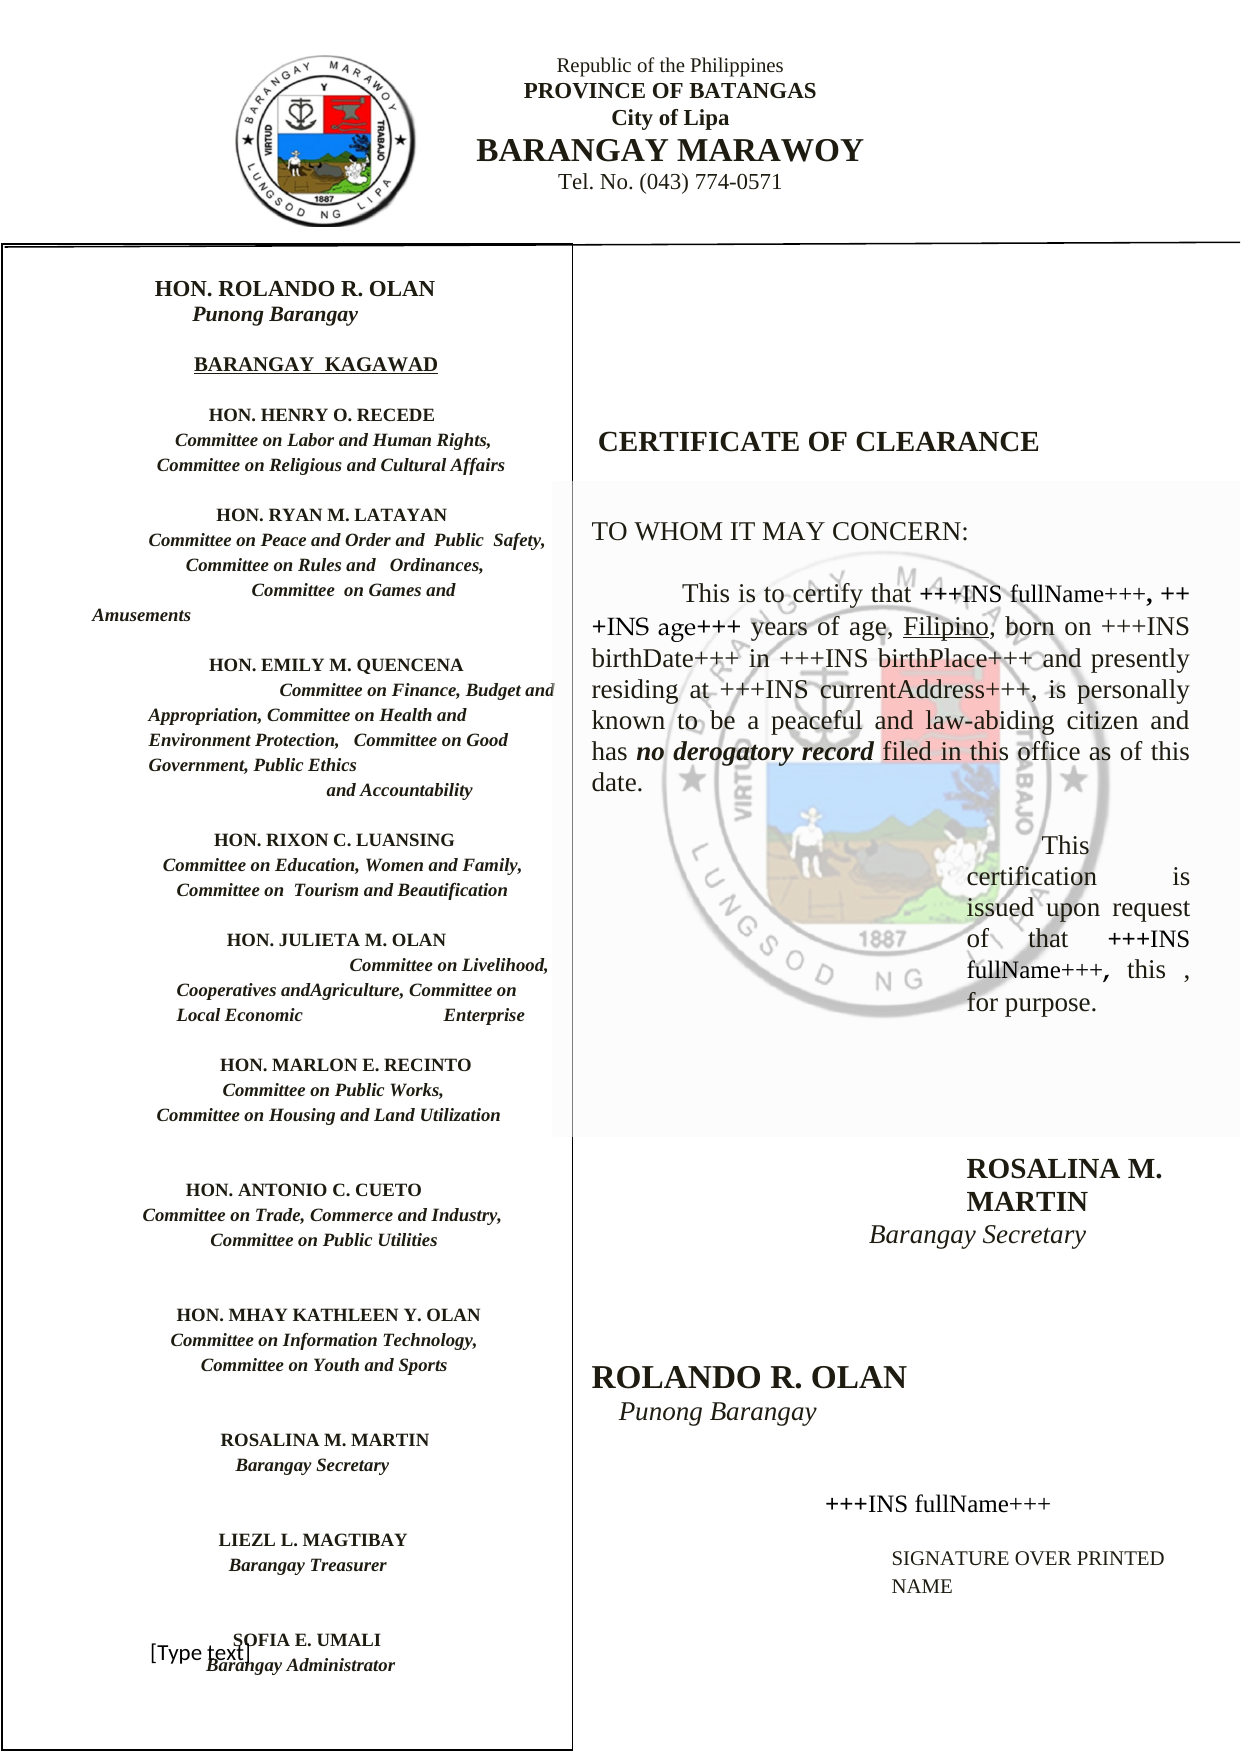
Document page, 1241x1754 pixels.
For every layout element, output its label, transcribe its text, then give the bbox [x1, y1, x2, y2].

text Punong Barangay [150, 1395, 1190, 1426]
text This certification is issued upon request of that +++INS fullName+++, this , for purpose. [525, 829, 1190, 1017]
text CERTIFICATE OF CLEARANCE [150, 424, 1190, 457]
picture [552, 481, 1241, 1137]
text TO WHOM IT MAY CONCERN: [150, 515, 1190, 546]
text ROSALINA M. MARTIN [525, 1117, 1190, 1218]
picture [225, 55, 423, 227]
text ROLANDO R. OLAN [150, 1357, 1190, 1395]
text This is to certify that +++INS fullName+++, +++INS age+++ years of age, Filipino, born on +++INS birthDate+++ in +++INS birthPlace+++ and presently residing at +++INS currentAddress+++, is personally known to be a peaceful and law-abiding citizen and has no derogatory record filed in this office as of this date. [150, 577, 1190, 798]
text SIGNATURE OVER PRINTED NAME [450, 1517, 1190, 1599]
text +++INS fullName+++ [150, 1489, 1190, 1517]
text Barangay Secretary [150, 1218, 1190, 1249]
